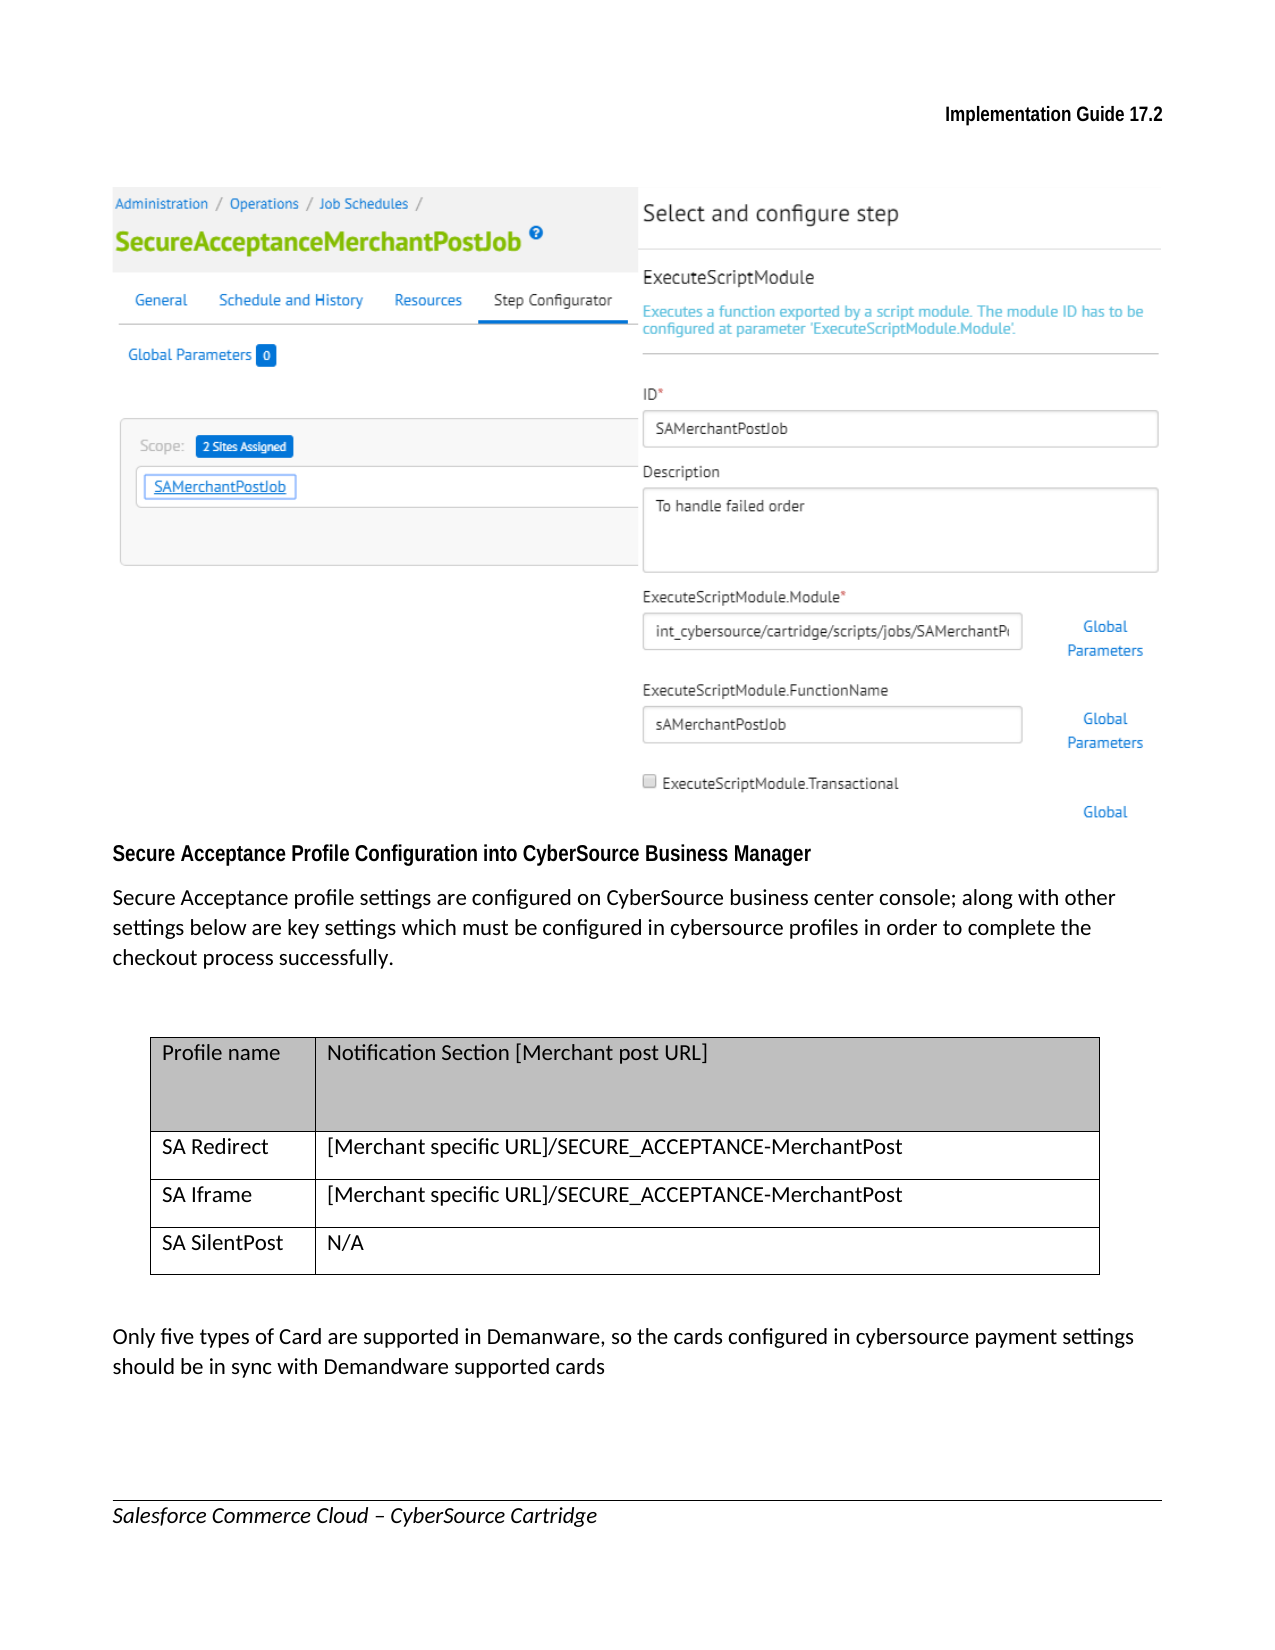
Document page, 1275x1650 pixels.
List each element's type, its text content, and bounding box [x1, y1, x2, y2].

table_cell SA Iframe [151, 1180, 315, 1227]
subtitle Secure Acceptance Profile Configuration into CyberSource Business Manager [112, 840, 1162, 867]
picture [112, 187, 1161, 822]
table_cell [Merchant specific URL]/SECURE_ACCEPTANCE-MerchantPost [316, 1180, 1099, 1227]
text Only five types of Card are supported in Demanware, so the cards configured in cybersource payment settings should be in sync with Demandware supported cards [112, 1322, 1162, 1381]
table_cell N/A [316, 1228, 1099, 1274]
table_cell [Merchant specific URL]/SECURE_ACCEPTANCE-MerchantPost [316, 1132, 1099, 1179]
table_header Notification Section [Merchant post URL] [316, 1038, 1099, 1131]
table_cell SA Redirect [151, 1132, 315, 1179]
text Secure Acceptance profile settings are configured on CyberSource business center console; along with other settings below are key settings which must be configured in cybersource profiles in order to complete the checkout process successfully. [112, 883, 1162, 971]
table_header Profile name [151, 1038, 315, 1131]
table_cell SA SilentPost [151, 1228, 315, 1274]
